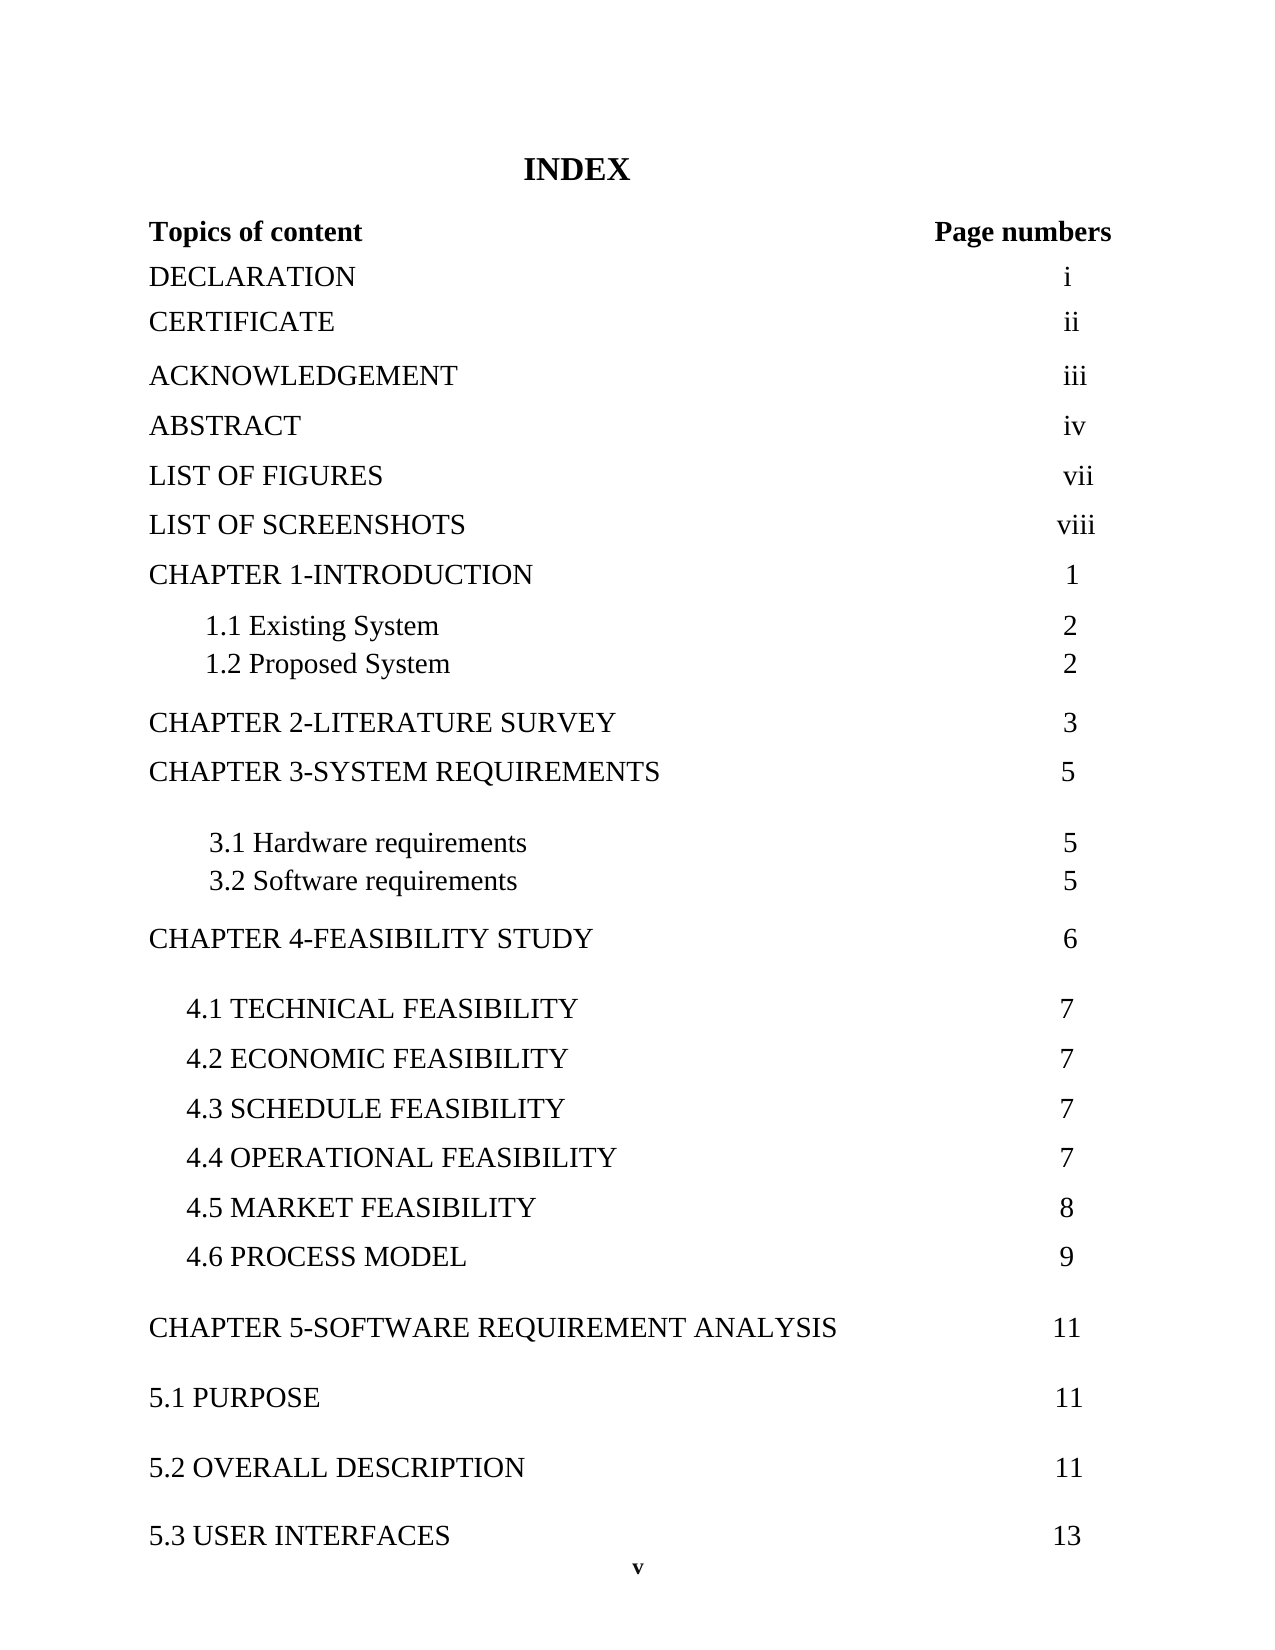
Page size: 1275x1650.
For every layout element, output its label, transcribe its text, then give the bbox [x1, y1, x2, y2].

table_cell CHAPTER 4-FEASIBILITY STUDY [144, 909, 891, 973]
text v [98, 1553, 1177, 1579]
table_cell 9 [891, 1232, 1114, 1292]
table_cell iv [891, 400, 1114, 450]
table_cell LIST OF SCREENSHOTS [144, 500, 891, 549]
table_header Topics of content [144, 216, 891, 261]
subtitle INDEX [396, 149, 758, 188]
table_cell 4.5 MARKET FEASIBILITY [144, 1182, 891, 1232]
table_cell CERTIFICATE [144, 306, 891, 351]
table_cell ACKNOWLEDGEMENT [144, 351, 891, 400]
table_cell ii [891, 306, 1114, 351]
table_cell i [891, 261, 1114, 306]
table_cell iii [891, 351, 1114, 400]
table_cell 7 [891, 1083, 1114, 1133]
table_cell 4.3 SCHEDULE FEASIBILITY [144, 1083, 891, 1133]
table_cell 6 [891, 909, 1114, 973]
table_cell 2 [891, 644, 1114, 693]
table_cell 7 [891, 1133, 1114, 1182]
table_cell 4.1 TECHNICAL FEASIBILITY [144, 974, 891, 1033]
table_cell 1 [891, 549, 1114, 590]
table_cell 5.1 PURPOSE [144, 1362, 891, 1432]
table_cell 2 [891, 590, 1114, 644]
table_cell 7 [891, 1033, 1114, 1083]
table_cell CHAPTER 1-INTRODUCTION [144, 549, 891, 590]
table_cell 5 [891, 807, 1114, 861]
table_cell ABSTRACT [144, 400, 891, 450]
table_cell LIST OF FIGURES [144, 450, 891, 499]
table_cell CHAPTER 5-SOFTWARE REQUIREMENT ANALYSIS [144, 1292, 891, 1362]
table_cell 5 [891, 861, 1114, 909]
table_cell 4.6 PROCESS MODEL [144, 1232, 891, 1292]
table_cell 7 [891, 974, 1114, 1033]
table_cell 5.2 OVERALL DESCRIPTION [144, 1432, 891, 1502]
table_cell DECLARATION [144, 261, 891, 306]
table_cell 1.2 Proposed System [144, 644, 891, 693]
table_cell 3 [891, 693, 1114, 747]
table_cell 1.1 Existing System [144, 590, 891, 644]
table_cell 3.1 Hardware requirements [144, 807, 891, 861]
table_cell CHAPTER 2-LITERATURE SURVEY [144, 693, 891, 747]
table_cell 11 [891, 1432, 1114, 1502]
table_header Page numbers [891, 216, 1114, 261]
table_cell 13 [891, 1502, 1114, 1553]
table_cell 3.2 Software requirements [144, 861, 891, 909]
table_cell 11 [891, 1362, 1114, 1432]
table_cell 5 [891, 747, 1114, 807]
table_cell CHAPTER 3-SYSTEM REQUIREMENTS [144, 747, 891, 807]
table_cell 4.4 OPERATIONAL FEASIBILITY [144, 1133, 891, 1182]
table_cell vii [891, 450, 1114, 499]
table_cell 5.3 USER INTERFACES [144, 1502, 891, 1553]
table_cell 11 [891, 1292, 1114, 1362]
table_cell 4.2 ECONOMIC FEASIBILITY [144, 1033, 891, 1083]
table_cell viii [891, 500, 1114, 549]
table_cell 8 [891, 1182, 1114, 1232]
